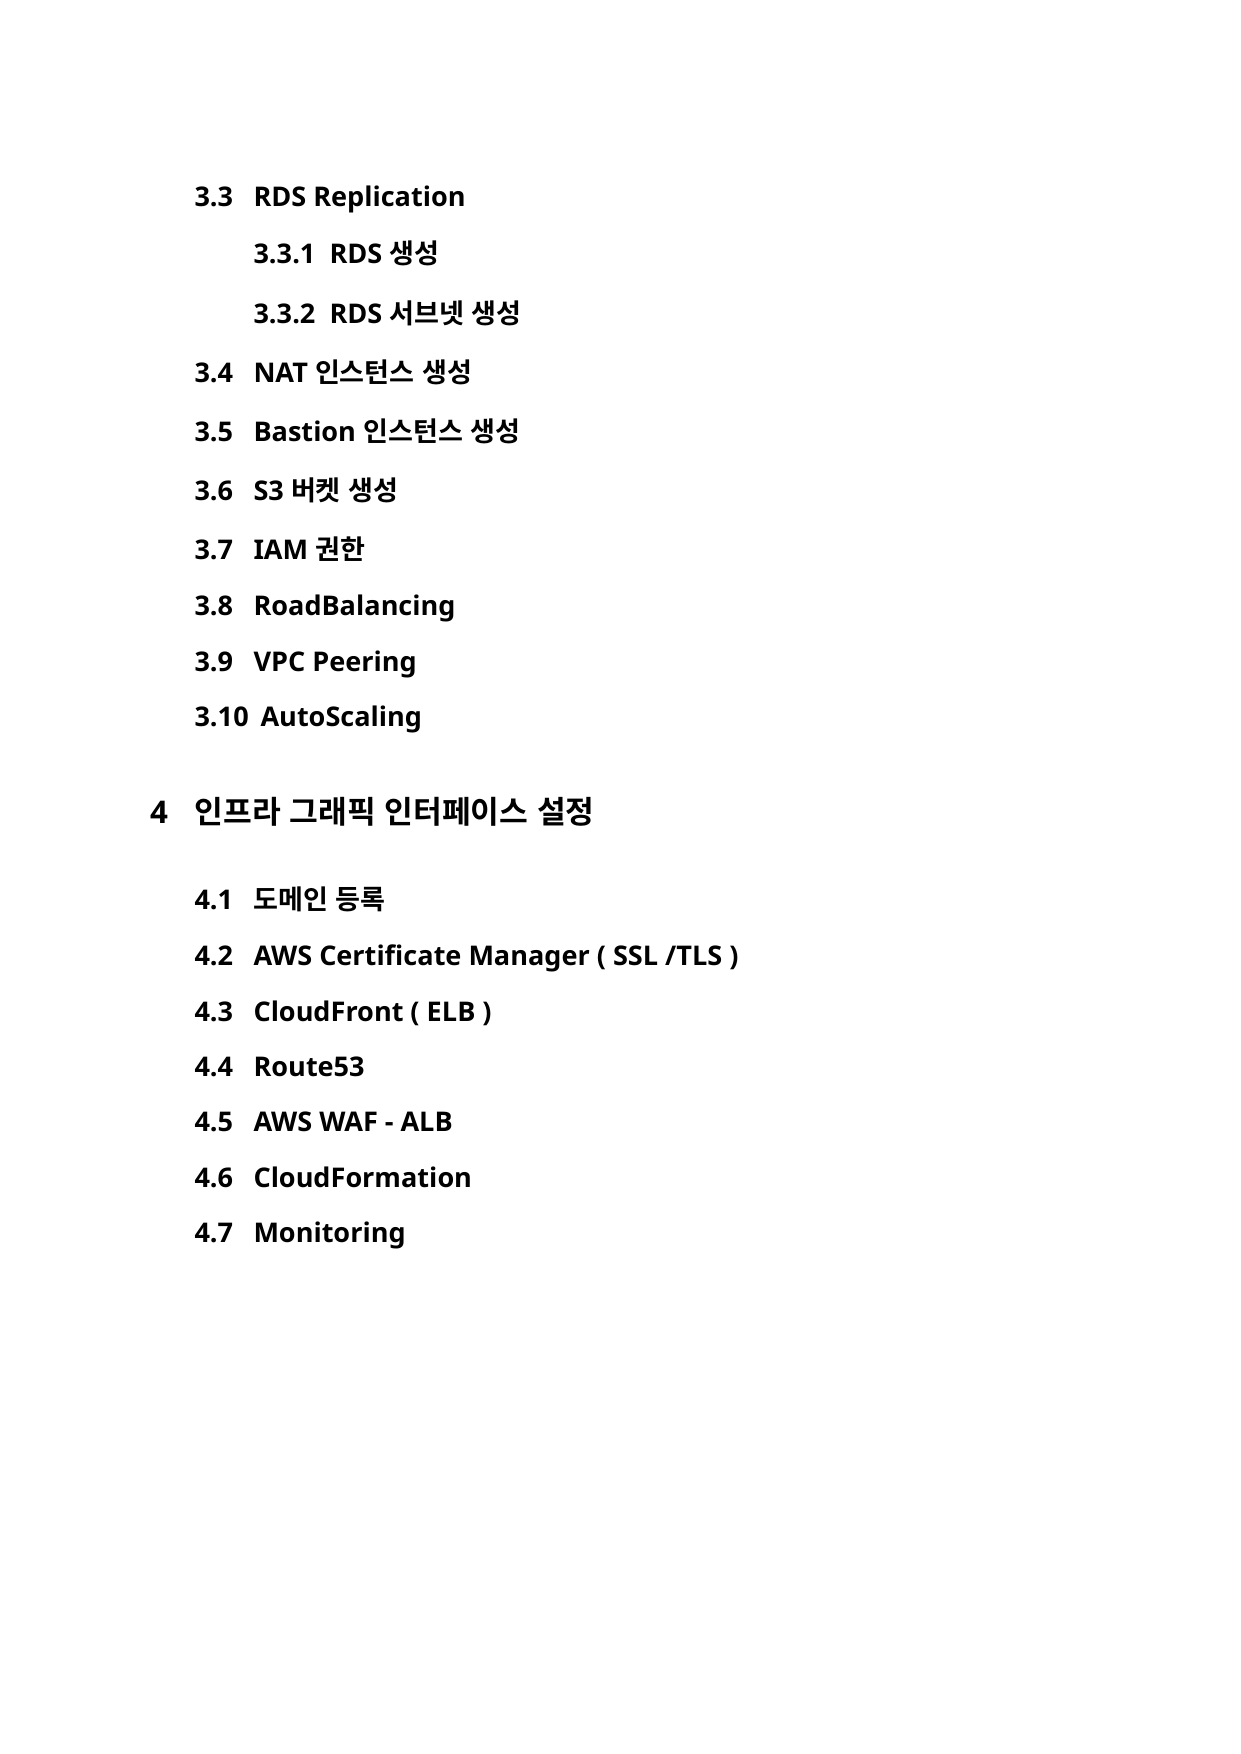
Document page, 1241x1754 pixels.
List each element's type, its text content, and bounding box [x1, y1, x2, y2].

list AWS Certificate Manager ( SSL /TLS ) [194, 937, 1090, 974]
list NAT 인스턴스 생성 [194, 351, 1090, 390]
list 3.3.1 RDS 생성 [253, 232, 1090, 272]
list Monitoring [194, 1213, 1090, 1250]
list AWS WAF - ALB [194, 1103, 1090, 1139]
list Route53 [194, 1047, 1090, 1084]
list 도메인 등록 [194, 878, 1090, 917]
list Bastion 인스턴스 생성 [194, 410, 1090, 449]
list RoadBalancing [194, 587, 1090, 624]
list 인프라 그래픽 인터페이스 설정 [150, 787, 1090, 832]
list VPC Peering [194, 642, 1090, 679]
list IAM 권한 [194, 528, 1090, 567]
list CloudFormation [194, 1158, 1090, 1195]
list CloudFront ( ELB ) [194, 992, 1090, 1029]
list RDS Replication [194, 177, 1090, 214]
list S3 버켓 생성 [194, 469, 1090, 508]
list AutoScaling [194, 697, 1090, 734]
list 3.3.2 RDS 서브넷 생성 [253, 292, 1090, 331]
